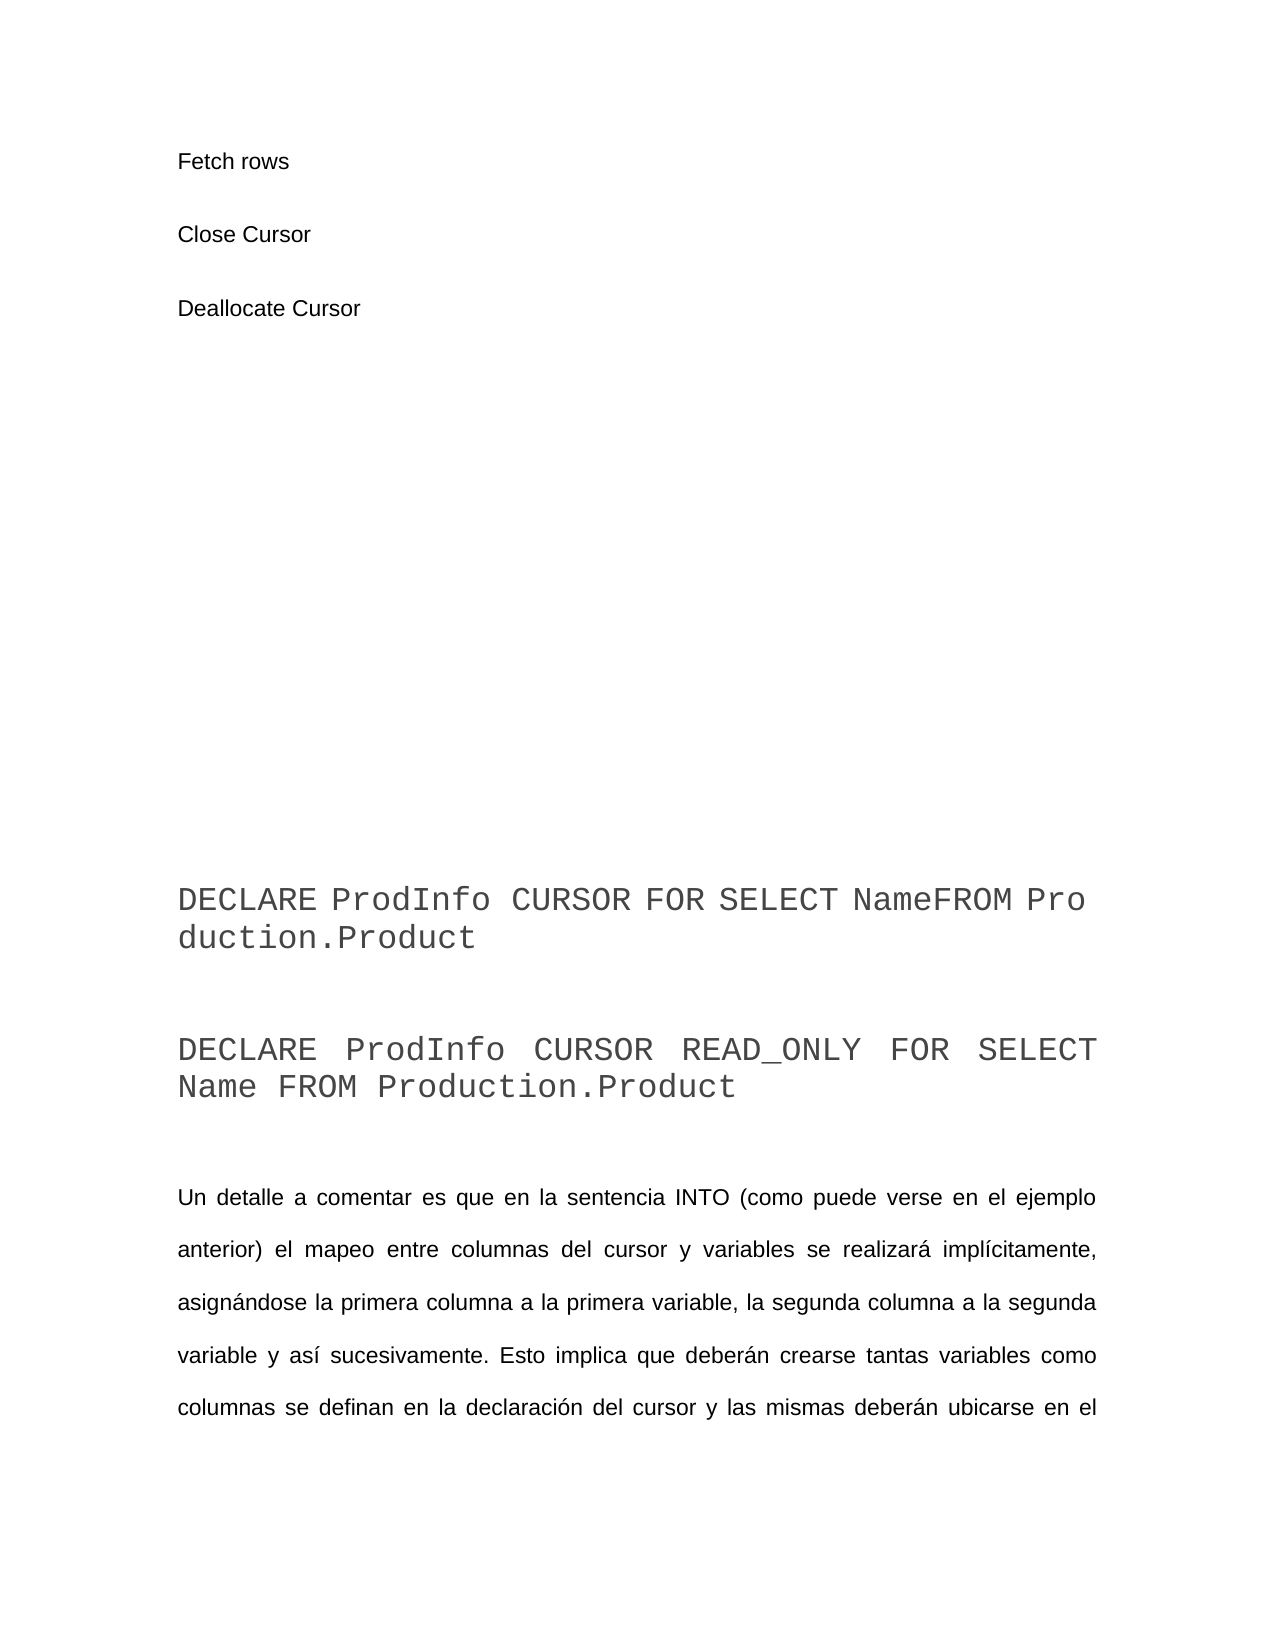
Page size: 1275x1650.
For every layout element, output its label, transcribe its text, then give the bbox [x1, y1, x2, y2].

text Deallocate Cursor [177, 295, 1098, 321]
text Fetch rows [177, 148, 1098, 174]
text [177, 1183, 1098, 1421]
text DECLARE ProdInfo CURSOR FOR SELECT NameFROM Production.Product [177, 883, 1098, 959]
text Close Cursor [177, 221, 1098, 247]
text DECLARE ProdInfo CURSOR READ_ONLY FOR SELECT Name FROM Production.Product [177, 1032, 1098, 1108]
